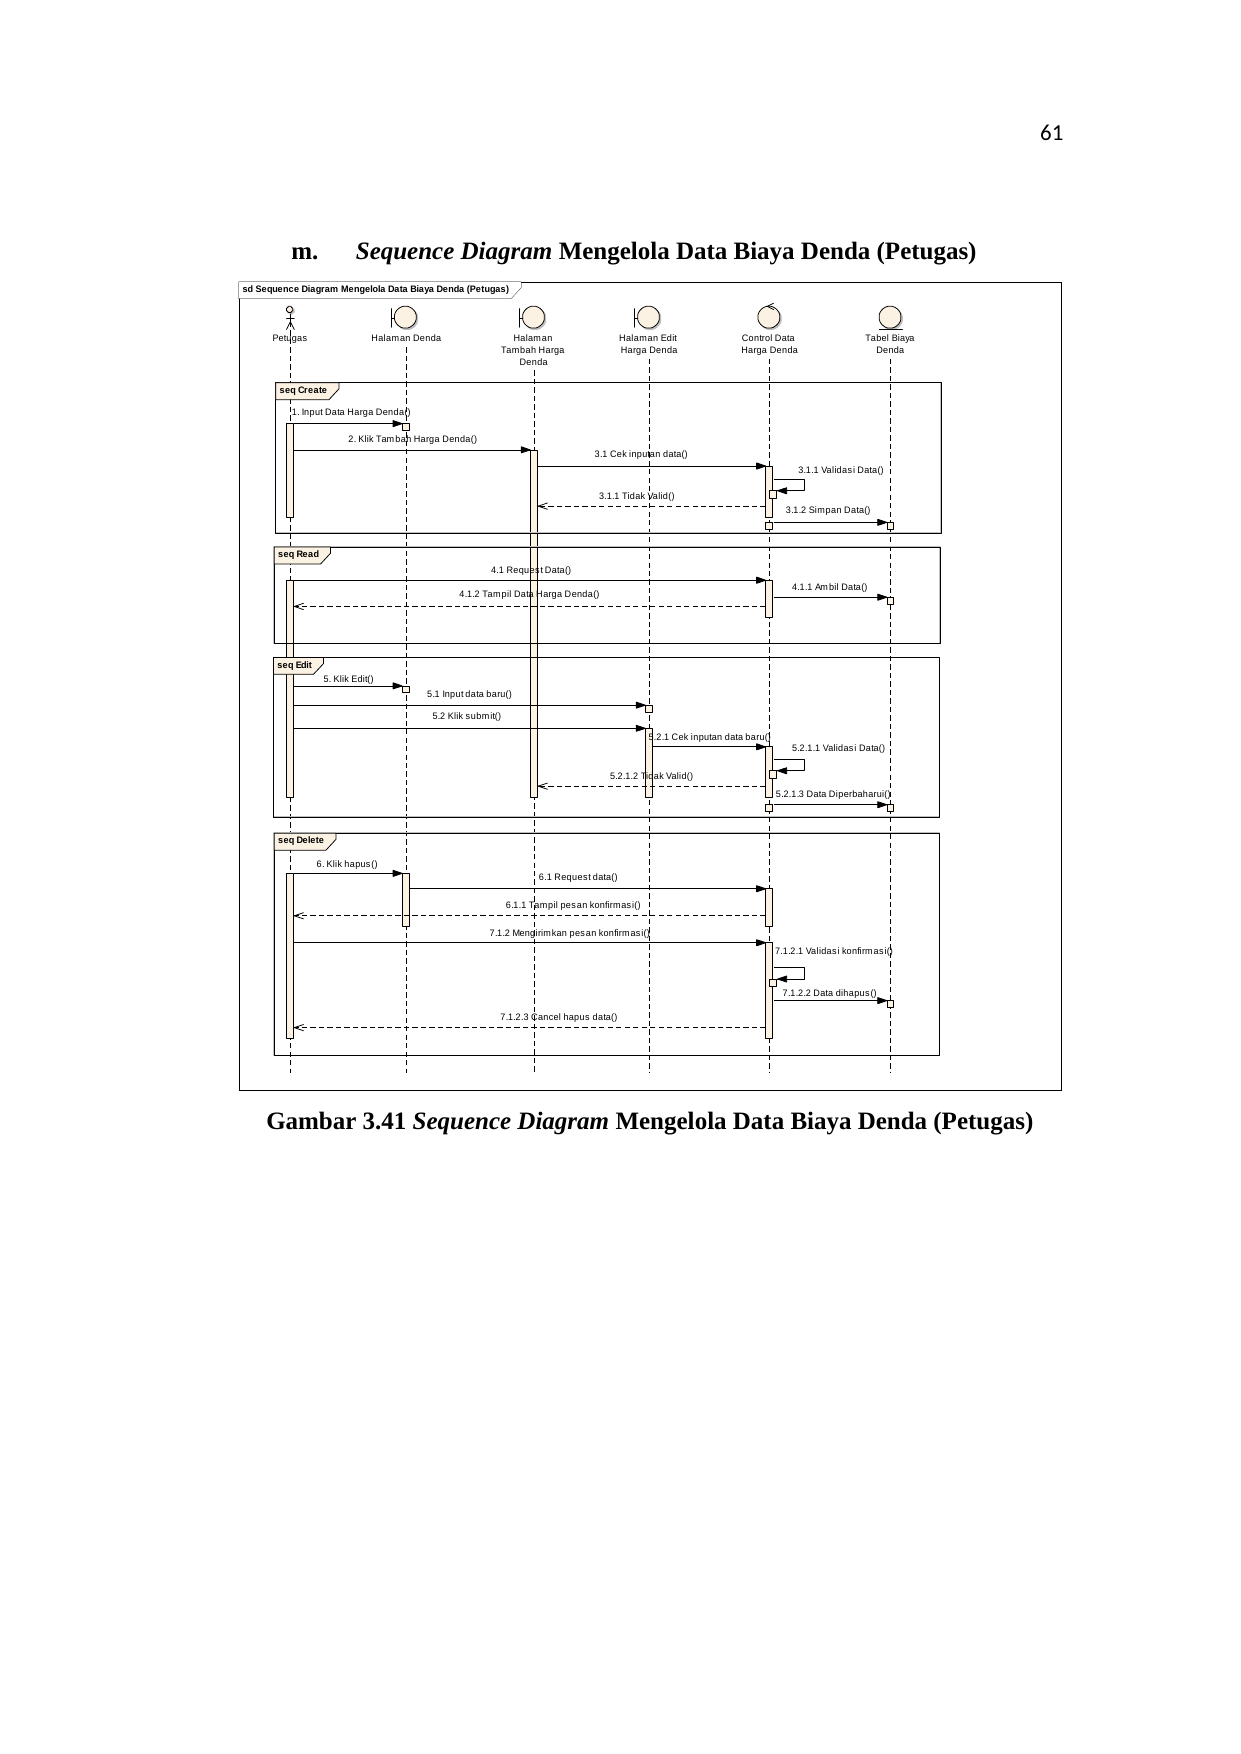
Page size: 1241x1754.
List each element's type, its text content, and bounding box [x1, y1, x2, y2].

list Gambar 3.41 Sequence Diagram Mengelola Data Biaya Denda (Petugas) [236, 1106, 1063, 1135]
list Sequence Diagram Mengelola Data Biaya Denda (Petugas) [318, 236, 1063, 265]
